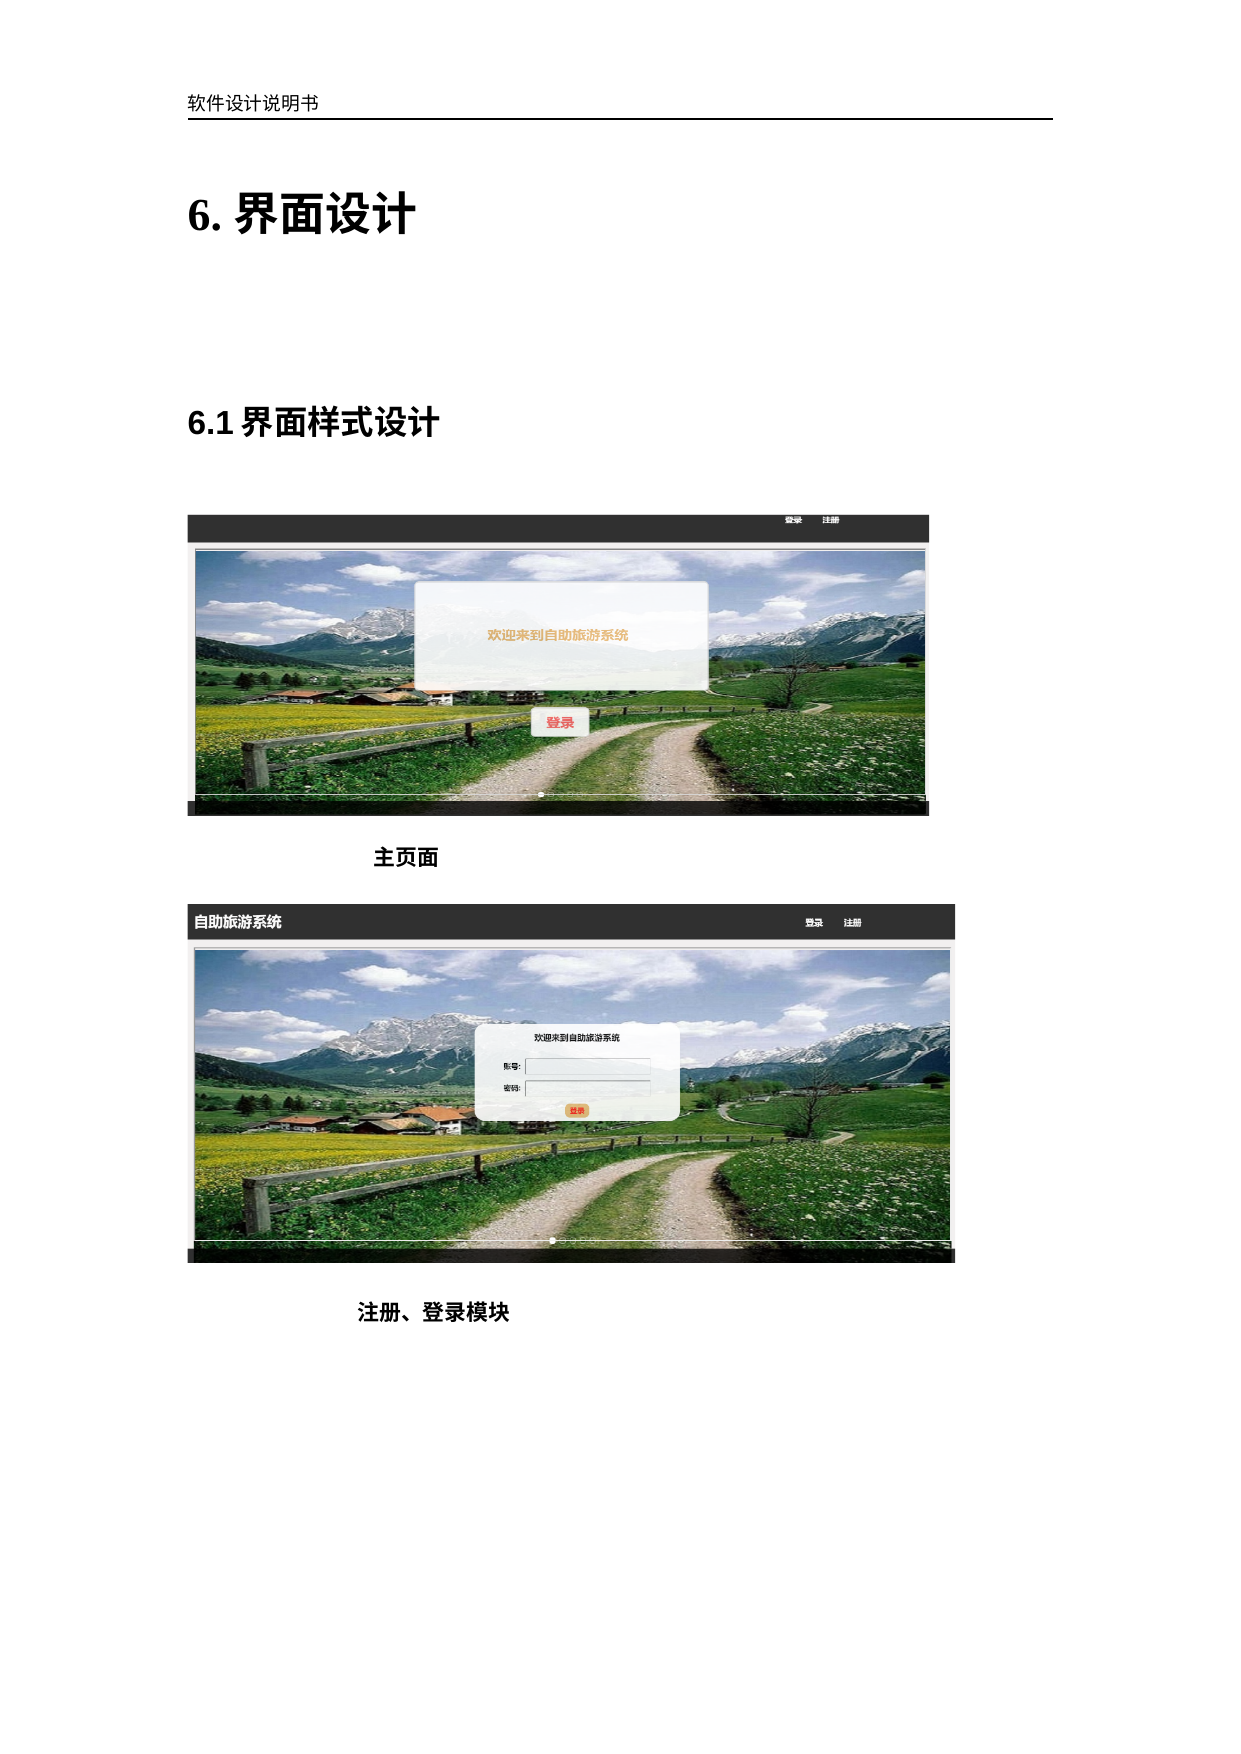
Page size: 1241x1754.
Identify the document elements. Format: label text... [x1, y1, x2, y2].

picture [187, 904, 956, 1263]
picture [187, 514, 930, 816]
subtitle 6. 界面设计 [187, 162, 1053, 259]
text 主页面 [187, 839, 1053, 872]
subtitle 6.1界面样式设计 [187, 387, 1053, 452]
text 注册、登录模块 [187, 1294, 1053, 1327]
